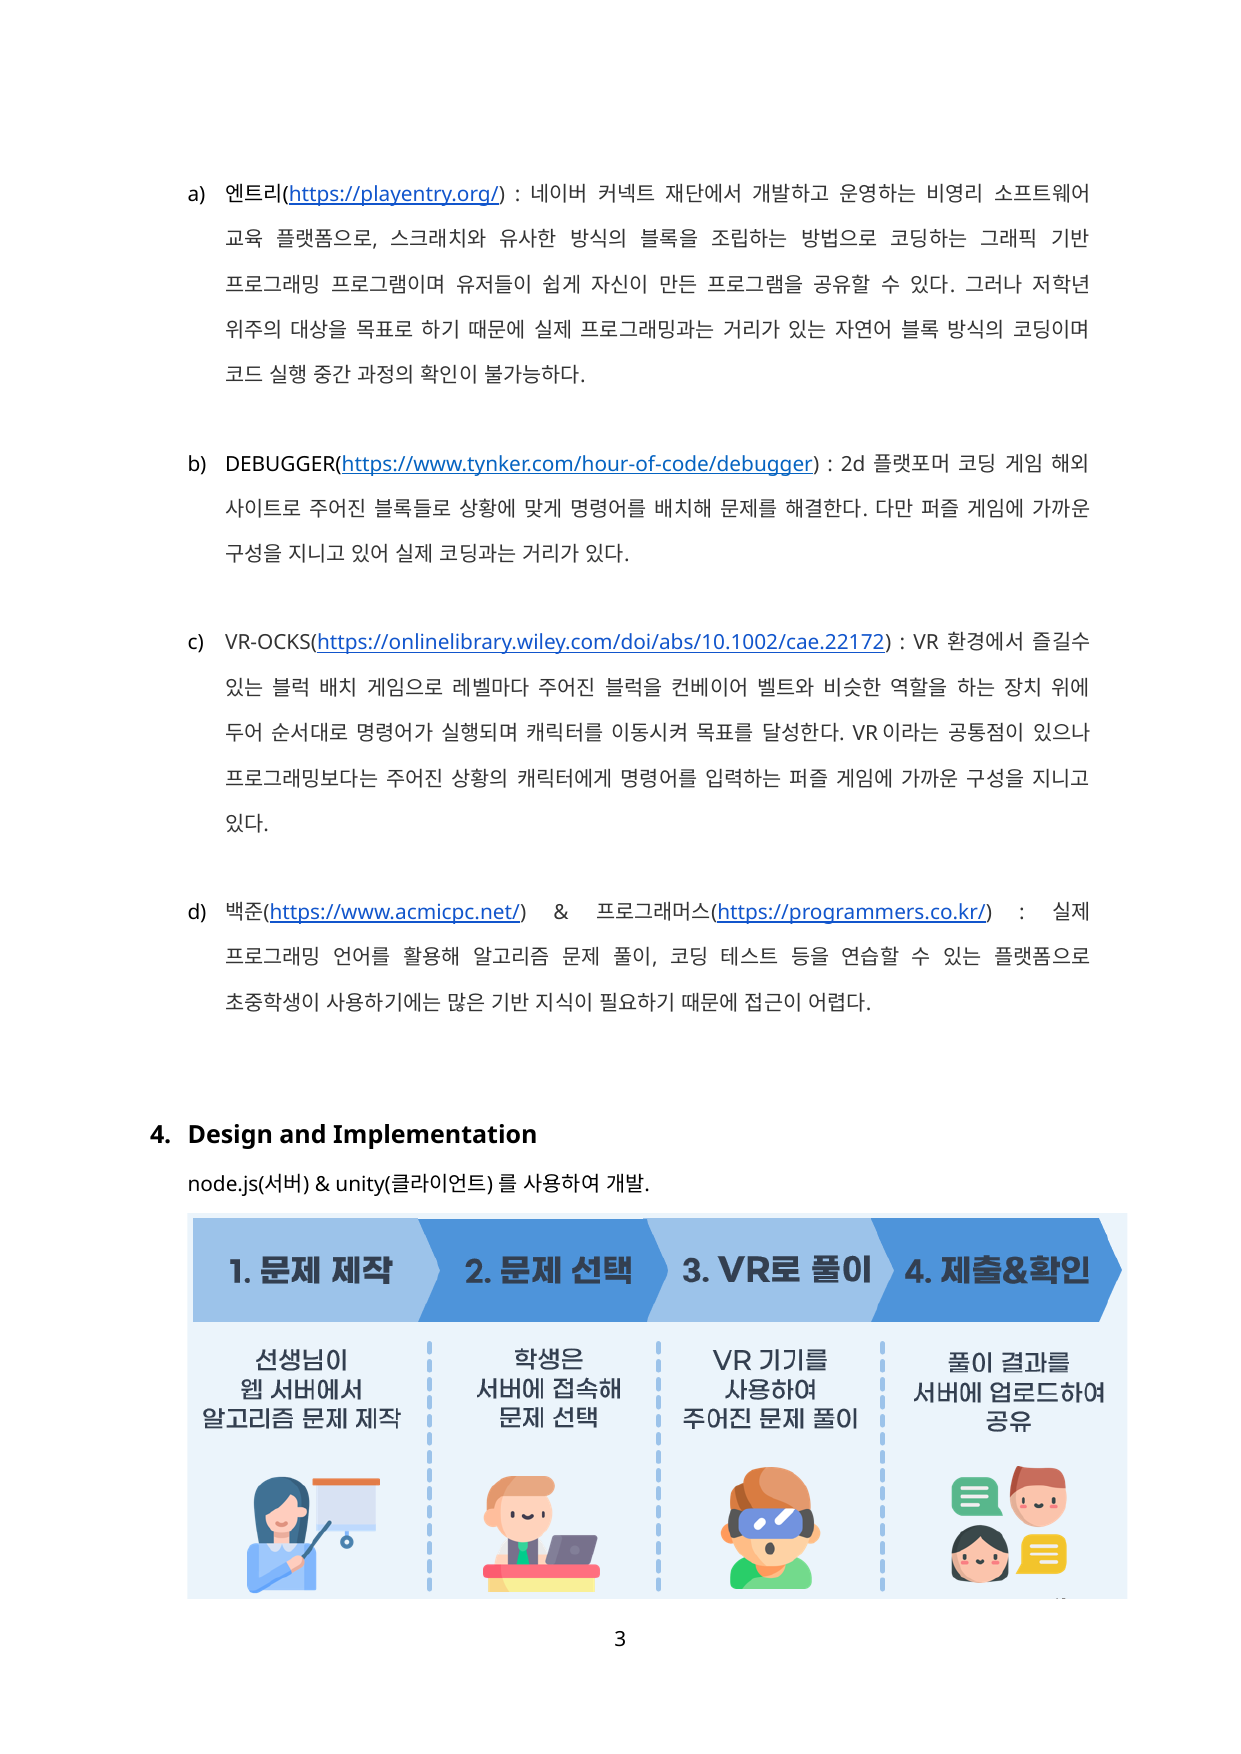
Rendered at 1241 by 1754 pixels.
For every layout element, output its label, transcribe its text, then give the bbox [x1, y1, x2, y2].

list 엔트리(https://playentry.org/) : 네이버 커넥트 재단에서 개발하고 운영하는 비영리 소프트웨어 교육 플랫폼으로, 스크래치와 유사한 방식의 블록을 조립하는 방법으로 코딩하는 그래픽 기반 프로그래밍 프로그램이며 유저들이 쉽게 자신이 만든 프로그램을 공유할 수 있다. 그러나 저학년 위주의 대상을 목표로 하기 때문에 실제 프로그래밍과는 거리가 있는 자연어 블록 방식의 코딩이며 코드 실행 중간 과정의 확인이 불가능하다. [187, 177, 1090, 389]
list 백준(https://www.acmicpc.net/) & 프로그래머스(https://programmers.co.kr/) : 실제 프로그래밍 언어를 활용해 알고리즘 문제 풀이, 코딩 테스트 등을 연습할 수 있는 플랫폼으로 초중학생이 사용하기에는 많은 기반 지식이 필요하기 때문에 접근이 어렵다. [187, 895, 1090, 1016]
list DEBUGGER(https://www.tynker.com/hour-of-code/debugger) : 2d 플랫포머 코딩 게임 해외 사이트로 주어진 블록들로 상황에 맞게 명령어를 배치해 문제를 해결한다. 다만 퍼즐 게임에 가까운 구성을 지니고 있어 실제 코딩과는 거리가 있다. [187, 447, 1090, 568]
picture [187, 1213, 1128, 1600]
list VR-OCKS(https://onlinelibrary.wiley.com/doi/abs/10.1002/cae.22172) : VR 환경에서 즐길수 있는 블럭 배치 게임으로 레벨마다 주어진 블럭을 컨베이어 벨트와 비슷한 역할을 하는 장치 위에 두어 순서대로 명령어가 실행되며 캐릭터를 이동시켜 목표를 달성한다. VR이라는 공통점이 있으나 프로그래밍보다는 주어진 상황의 캐릭터에게 명령어를 입력하는 퍼즐 게임에 가까운 구성을 지니고 있다. [187, 626, 1090, 837]
list node.js(서버) & unity(클라이언트) 를 사용하여 개발. [187, 1168, 1090, 1198]
list Design and Implementation [150, 1117, 1090, 1151]
